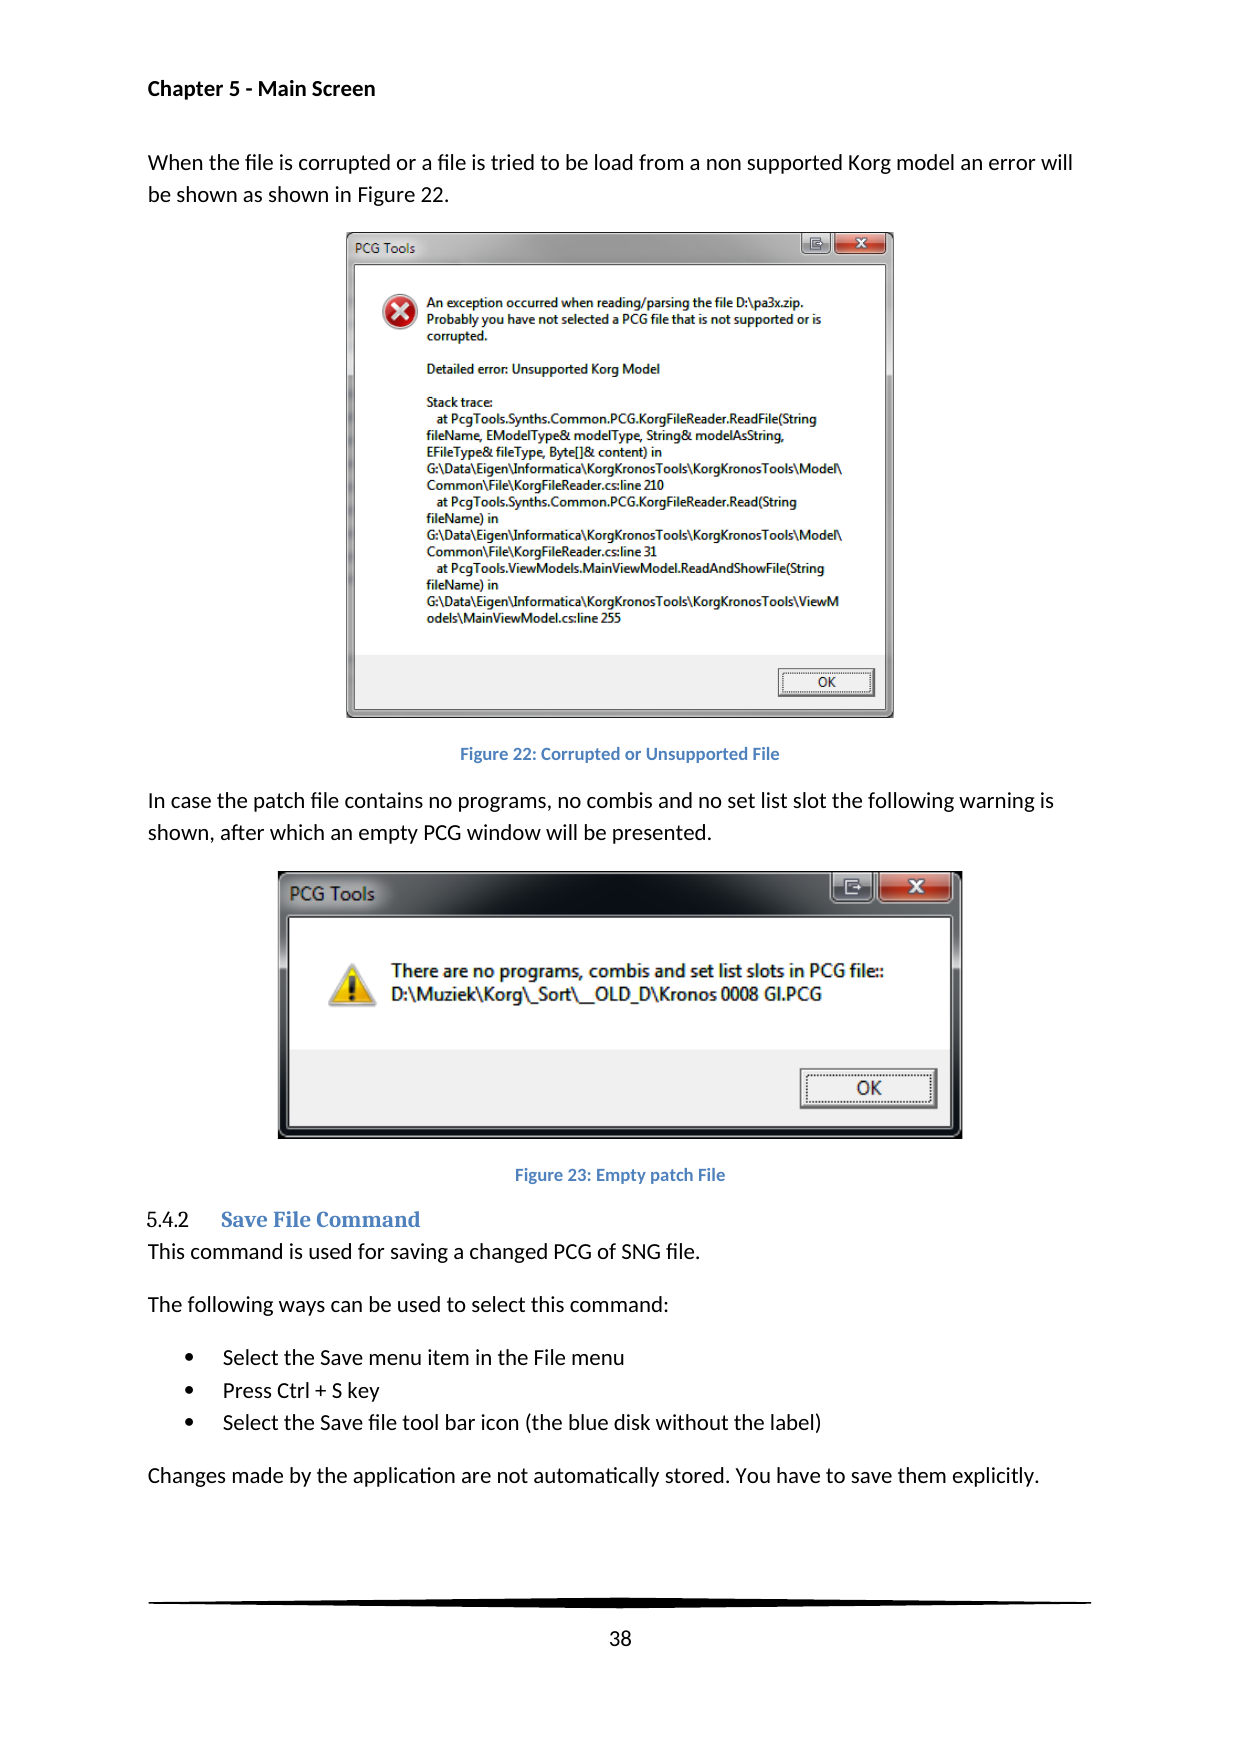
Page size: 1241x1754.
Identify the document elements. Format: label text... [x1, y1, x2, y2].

text The following ways can be used to select this command: [148, 1291, 1093, 1318]
list Select the Save menu item in the File menu [185, 1343, 1093, 1372]
list Select the Save file tool bar icon (the blue disk without the label) [185, 1408, 1093, 1436]
subtitle Save File Command [146, 1207, 1093, 1234]
text This command is used for saving a changed PCG of SNG file. [148, 1237, 1093, 1266]
text In case the patch file contains no programs, no combis and no set list slot the following warning is shown, after which an empty PCG window will be presented. [148, 786, 1093, 846]
picture [346, 232, 894, 718]
list Press Ctrl + S key [185, 1376, 1093, 1404]
picture [277, 871, 963, 1139]
text Changes made by the application are not automatically stored. You have to save them explicitly. [148, 1461, 1093, 1489]
